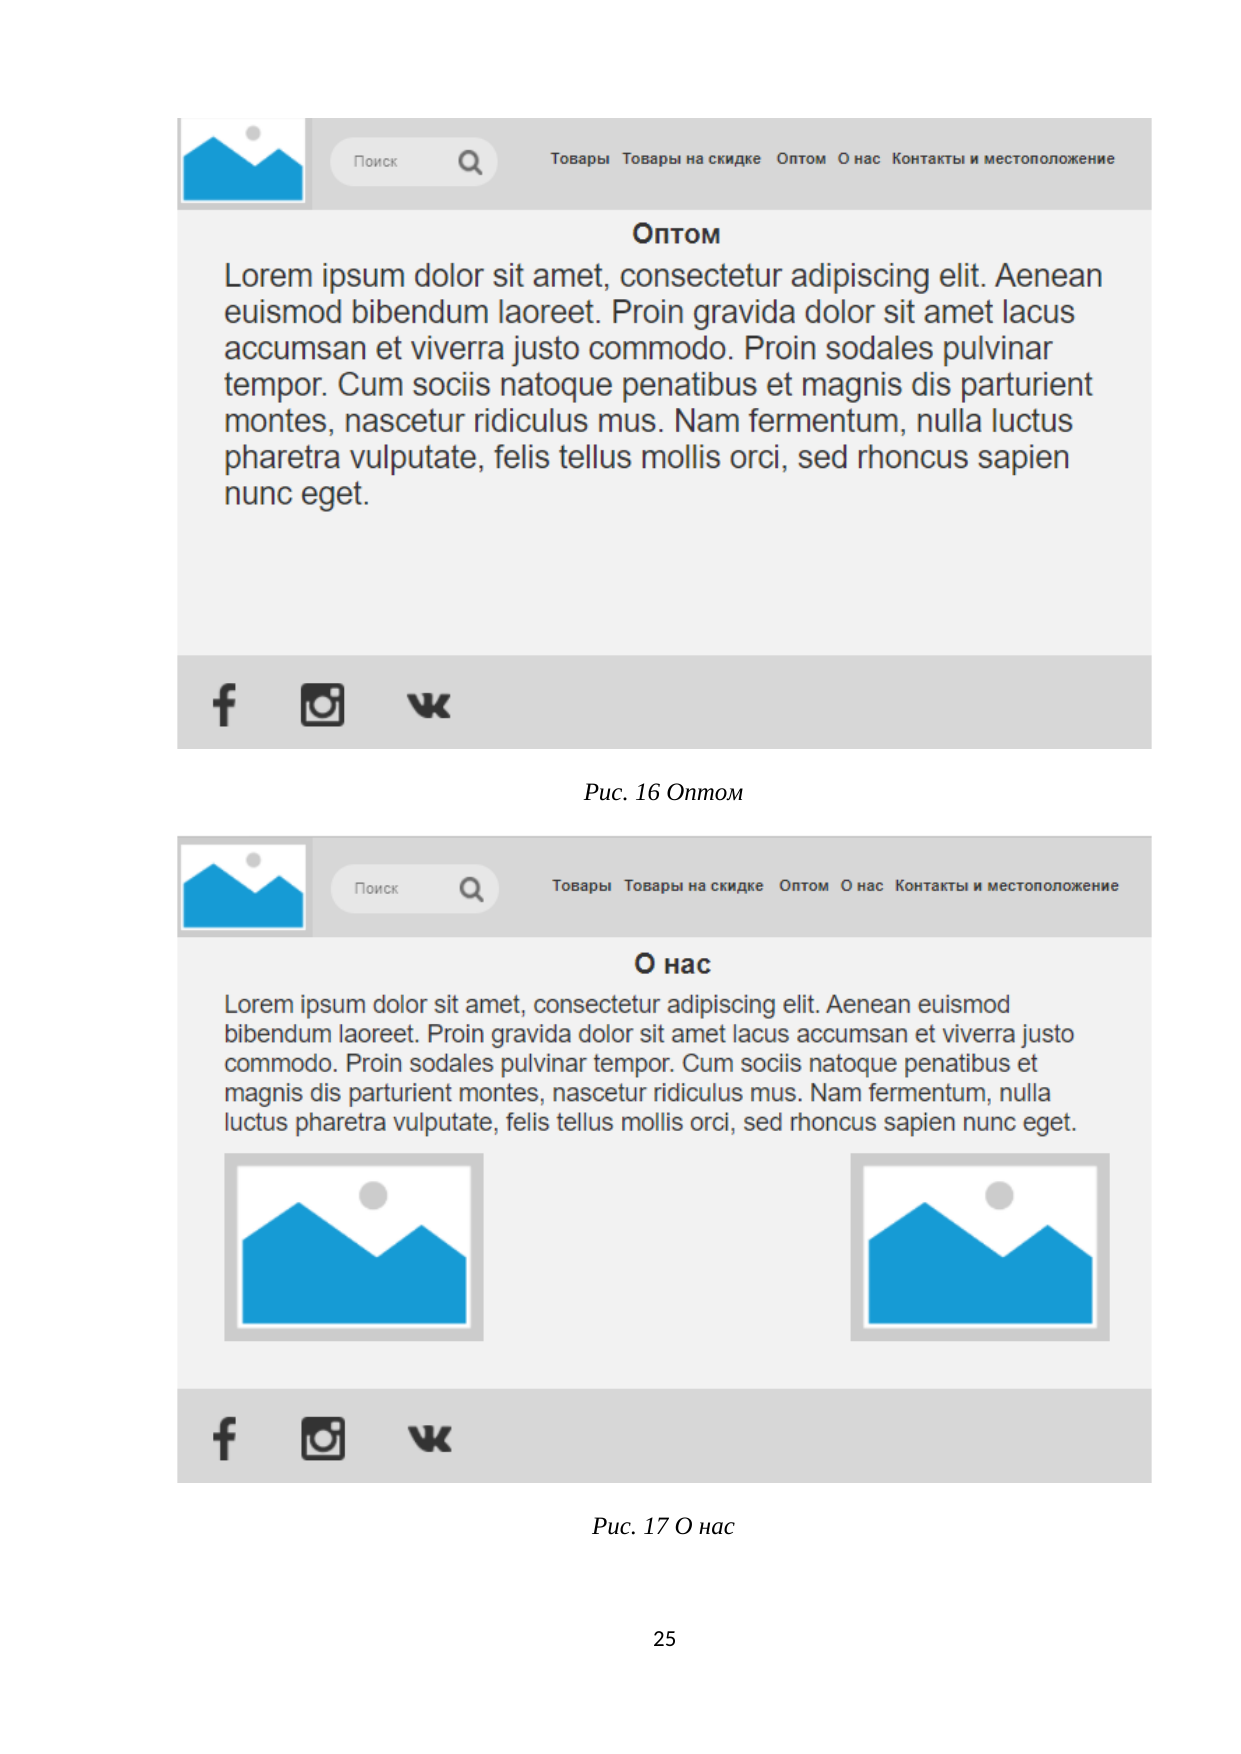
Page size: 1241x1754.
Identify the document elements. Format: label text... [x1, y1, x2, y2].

text Рис. 16 Оптом [177, 777, 1152, 806]
text Рис. 17 О нас [177, 1511, 1152, 1540]
picture [177, 118, 1152, 749]
picture [177, 835, 1152, 1483]
